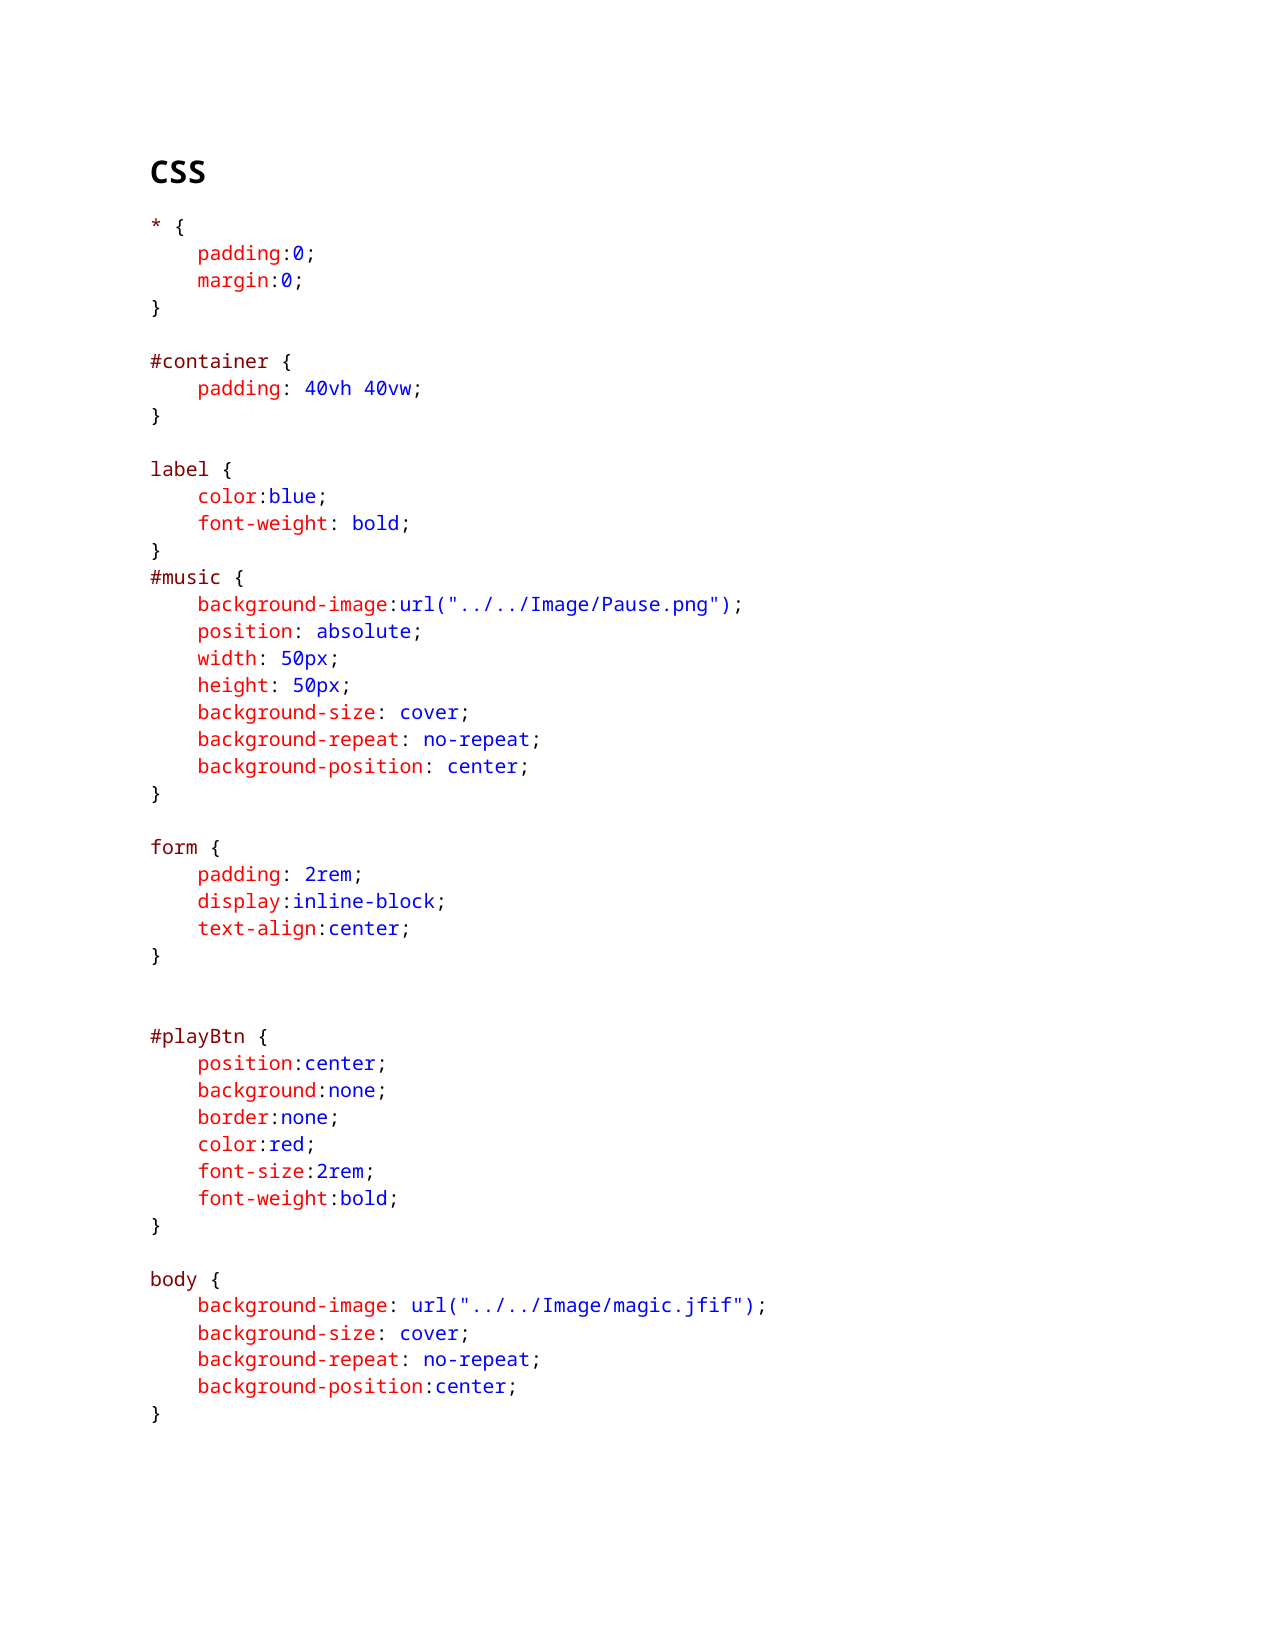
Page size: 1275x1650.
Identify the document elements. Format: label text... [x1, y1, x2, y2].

text display:inline-block; [150, 887, 1125, 914]
text form { [150, 833, 1125, 860]
text } [150, 779, 1125, 806]
text font-size:2rem; [150, 1157, 1125, 1184]
text } [150, 536, 1125, 563]
text padding: 2rem; [150, 860, 1125, 887]
text background:none; [150, 1076, 1125, 1103]
text background-position:center; [150, 1373, 1125, 1400]
text body { [150, 1265, 1125, 1292]
text #container { [150, 347, 1125, 374]
text } [150, 941, 1125, 968]
text font-weight:bold; [150, 1184, 1125, 1211]
text padding:0; [150, 239, 1125, 267]
text position:center; [150, 1049, 1125, 1076]
text height: 50px; [150, 671, 1125, 698]
text margin:0; [150, 267, 1125, 293]
text text-align:center; [150, 914, 1125, 941]
text color:blue; [150, 482, 1125, 509]
text background-size: cover; [150, 1319, 1125, 1346]
text background-image:url("../../Image/Pause.png"); [150, 590, 1125, 617]
text background-repeat: no-repeat; [150, 1346, 1125, 1373]
text border:none; [150, 1103, 1125, 1130]
text background-repeat: no-repeat; [150, 725, 1125, 752]
text #playBtn { [150, 1022, 1125, 1049]
text font-weight: bold; [150, 509, 1125, 536]
text } [150, 1400, 1125, 1427]
text CSS [150, 150, 1125, 193]
text color:red; [150, 1130, 1125, 1157]
text } [150, 293, 1125, 321]
text #music { [150, 563, 1125, 590]
text background-size: cover; [150, 698, 1125, 725]
text } [150, 1211, 1125, 1238]
text * { [150, 213, 1125, 239]
text background-image: url("../../Image/magic.jfif"); [150, 1292, 1125, 1319]
text width: 50px; [150, 644, 1125, 671]
text background-position: center; [150, 752, 1125, 779]
text label { [150, 455, 1125, 482]
text } [150, 401, 1125, 428]
text padding: 40vh 40vw; [150, 374, 1125, 401]
text position: absolute; [150, 617, 1125, 644]
